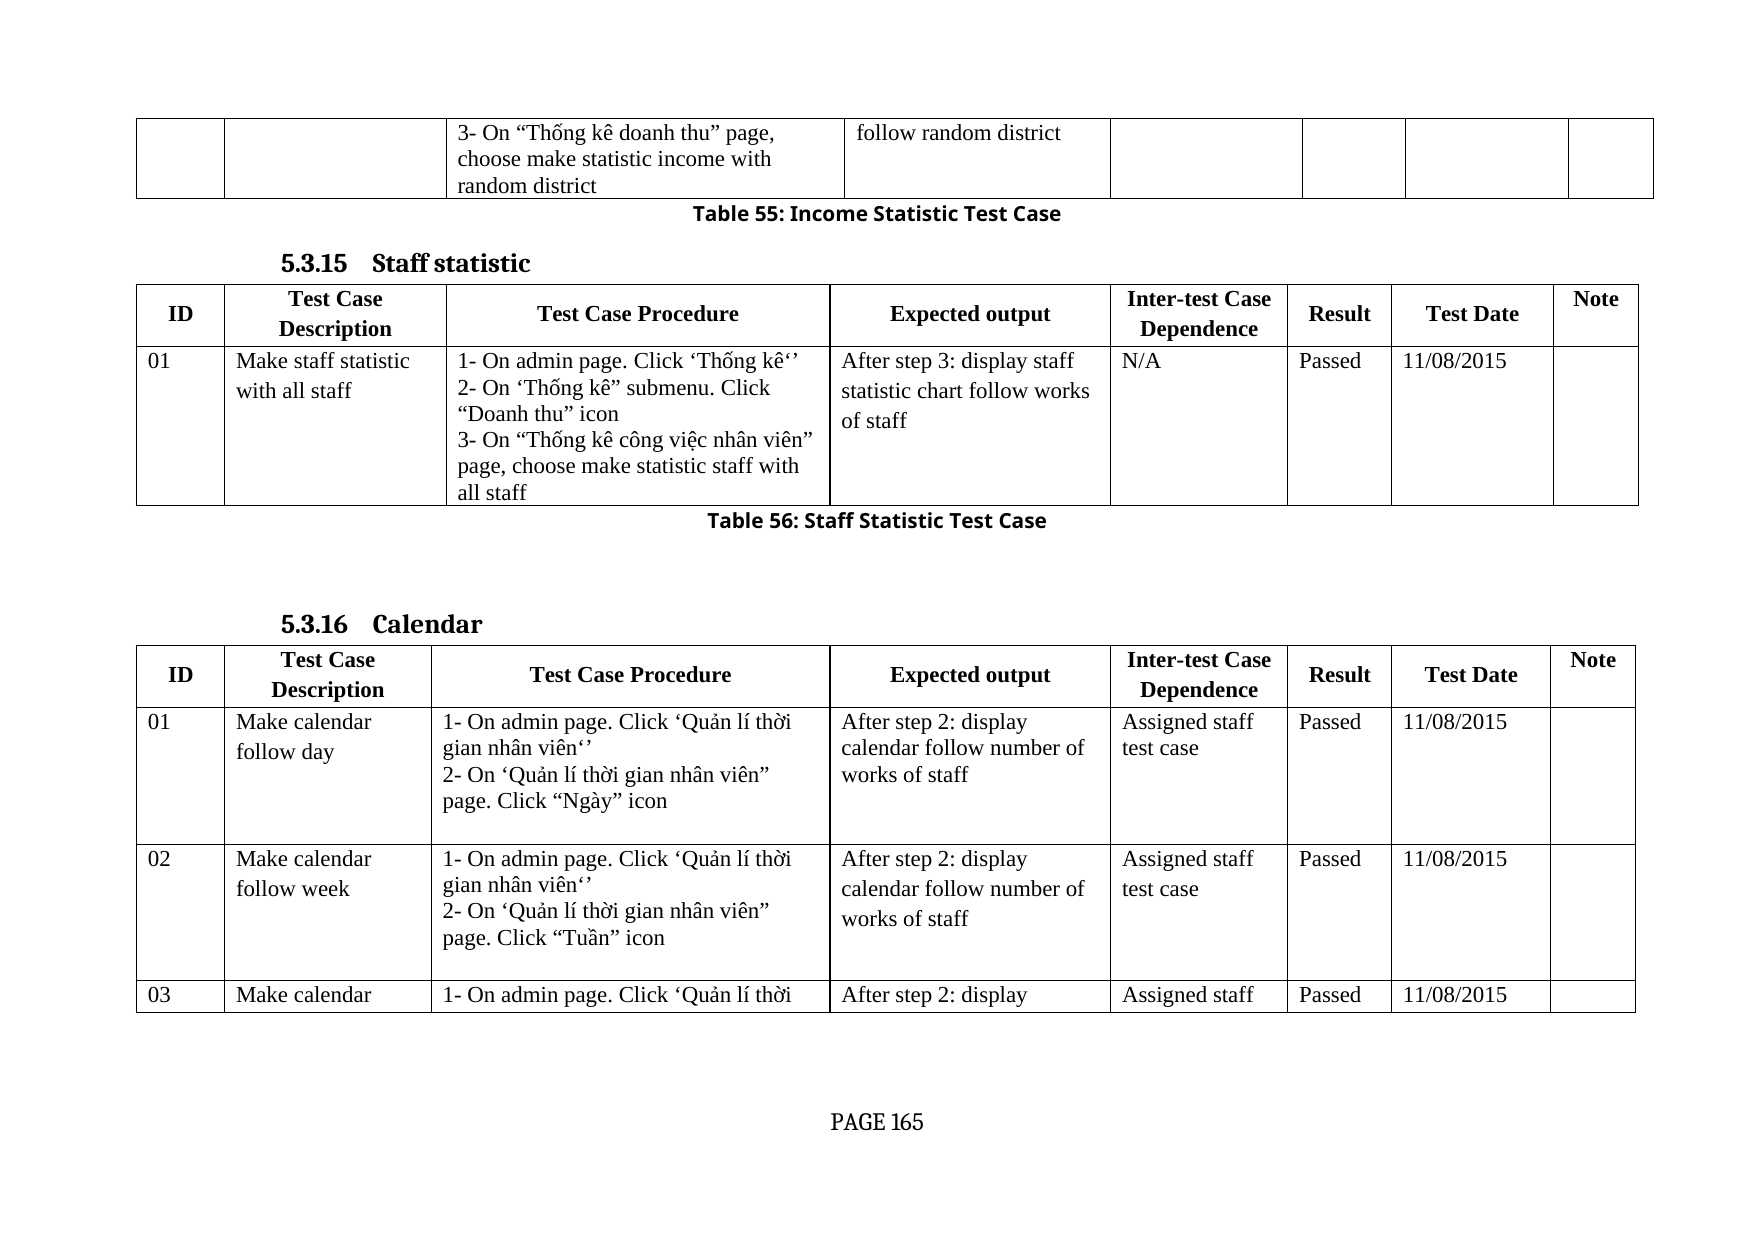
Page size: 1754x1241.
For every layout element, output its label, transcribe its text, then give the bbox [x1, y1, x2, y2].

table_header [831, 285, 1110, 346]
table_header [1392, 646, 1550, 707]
subtitle Staff statistic [281, 248, 1606, 280]
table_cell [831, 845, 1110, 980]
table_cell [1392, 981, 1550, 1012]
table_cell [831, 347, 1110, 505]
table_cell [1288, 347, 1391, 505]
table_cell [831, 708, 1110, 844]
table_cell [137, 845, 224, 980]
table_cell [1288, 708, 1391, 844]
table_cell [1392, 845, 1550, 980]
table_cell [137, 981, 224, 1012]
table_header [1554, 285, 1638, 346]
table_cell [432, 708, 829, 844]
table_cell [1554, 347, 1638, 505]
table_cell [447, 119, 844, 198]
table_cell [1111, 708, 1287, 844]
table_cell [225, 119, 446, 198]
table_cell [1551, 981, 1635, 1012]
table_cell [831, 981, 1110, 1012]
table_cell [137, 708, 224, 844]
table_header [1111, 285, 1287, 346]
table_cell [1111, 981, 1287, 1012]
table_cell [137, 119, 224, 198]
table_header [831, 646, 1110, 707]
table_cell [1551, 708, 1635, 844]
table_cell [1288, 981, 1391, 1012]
subtitle Calendar [281, 609, 1606, 641]
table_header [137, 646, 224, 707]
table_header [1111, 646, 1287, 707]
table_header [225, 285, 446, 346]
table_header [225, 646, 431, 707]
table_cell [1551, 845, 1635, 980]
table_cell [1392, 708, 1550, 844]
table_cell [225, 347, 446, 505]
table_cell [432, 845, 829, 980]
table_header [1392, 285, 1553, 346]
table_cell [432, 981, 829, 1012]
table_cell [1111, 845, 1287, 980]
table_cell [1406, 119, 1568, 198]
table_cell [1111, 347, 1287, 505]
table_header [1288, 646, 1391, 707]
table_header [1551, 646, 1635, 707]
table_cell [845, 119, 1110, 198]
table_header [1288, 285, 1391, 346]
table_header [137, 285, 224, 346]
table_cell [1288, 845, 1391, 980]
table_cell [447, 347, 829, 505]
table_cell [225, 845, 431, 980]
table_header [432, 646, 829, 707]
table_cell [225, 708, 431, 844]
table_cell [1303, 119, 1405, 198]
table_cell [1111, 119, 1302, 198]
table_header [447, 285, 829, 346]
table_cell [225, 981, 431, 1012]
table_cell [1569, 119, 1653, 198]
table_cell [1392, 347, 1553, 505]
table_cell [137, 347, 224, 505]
